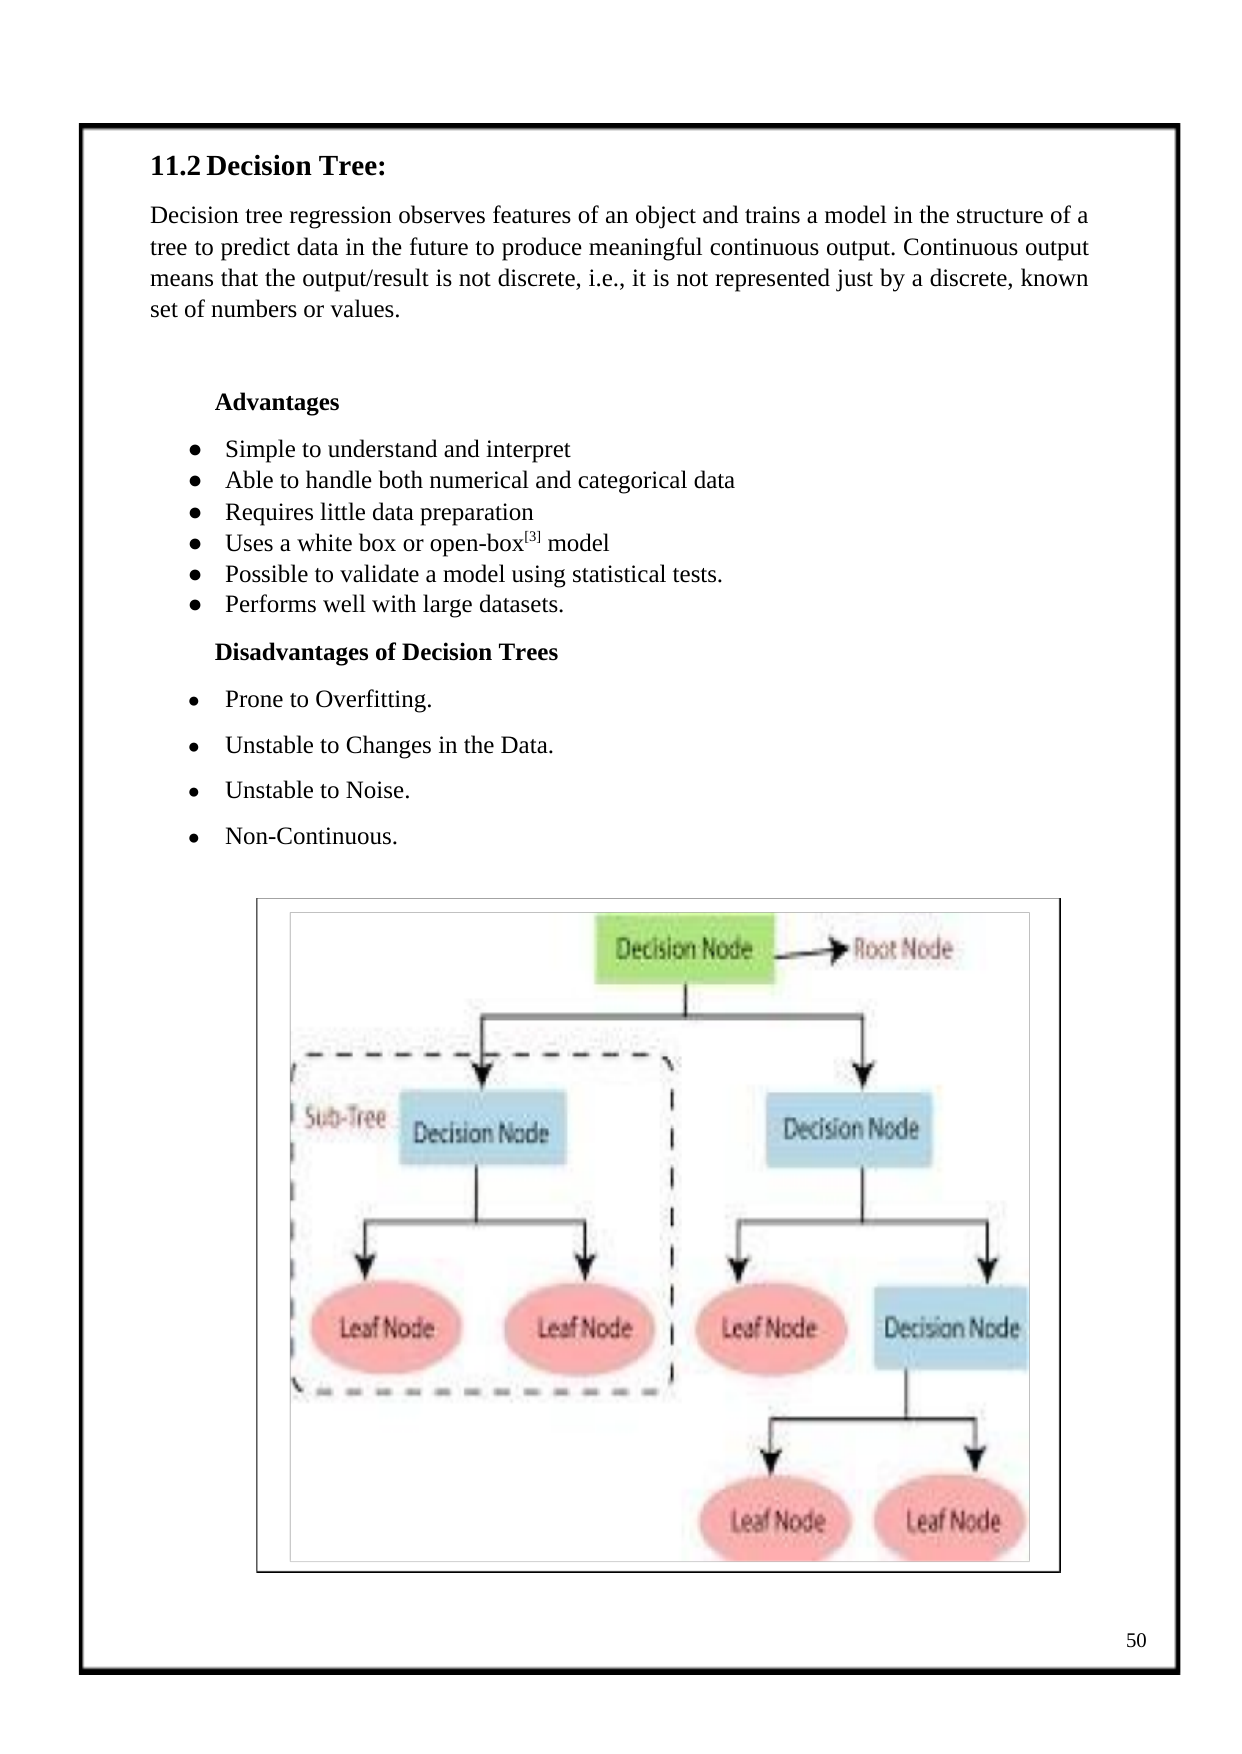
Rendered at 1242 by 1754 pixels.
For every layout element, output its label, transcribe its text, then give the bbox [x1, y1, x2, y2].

text 50 [85, 1628, 1147, 1652]
list Possible to validate a model using statistical tests. [187, 558, 1242, 587]
list Unstable to Noise. [187, 776, 1242, 804]
text Decision tree regression observes features of an object and trains a model in the structure of a tree to predict data in the future to produce meaningful continuous output. Continuous output means that the output/result is not discrete, i.e., it is not represented just by a discrete, known set of numbers or values. [150, 201, 1090, 322]
list Performs well with large datasets. [187, 589, 1242, 618]
subtitle Disadvantages of Decision Trees [150, 637, 1242, 666]
list Non-Continuous. [187, 821, 1242, 849]
subtitle Decision Tree: [150, 148, 1242, 182]
list Uses a white box or open-box[3] model [187, 527, 1242, 556]
list Able to handle both numerical and categorical data [187, 466, 1242, 494]
list Unstable to Changes in the Data. [187, 730, 1242, 759]
picture [78, 123, 1181, 1675]
subtitle Advantages [150, 387, 1242, 415]
list Simple to understand and interpret [187, 434, 1242, 463]
list Requires little data preparation [187, 497, 1242, 525]
list Prone to Overfitting. [187, 684, 1242, 713]
